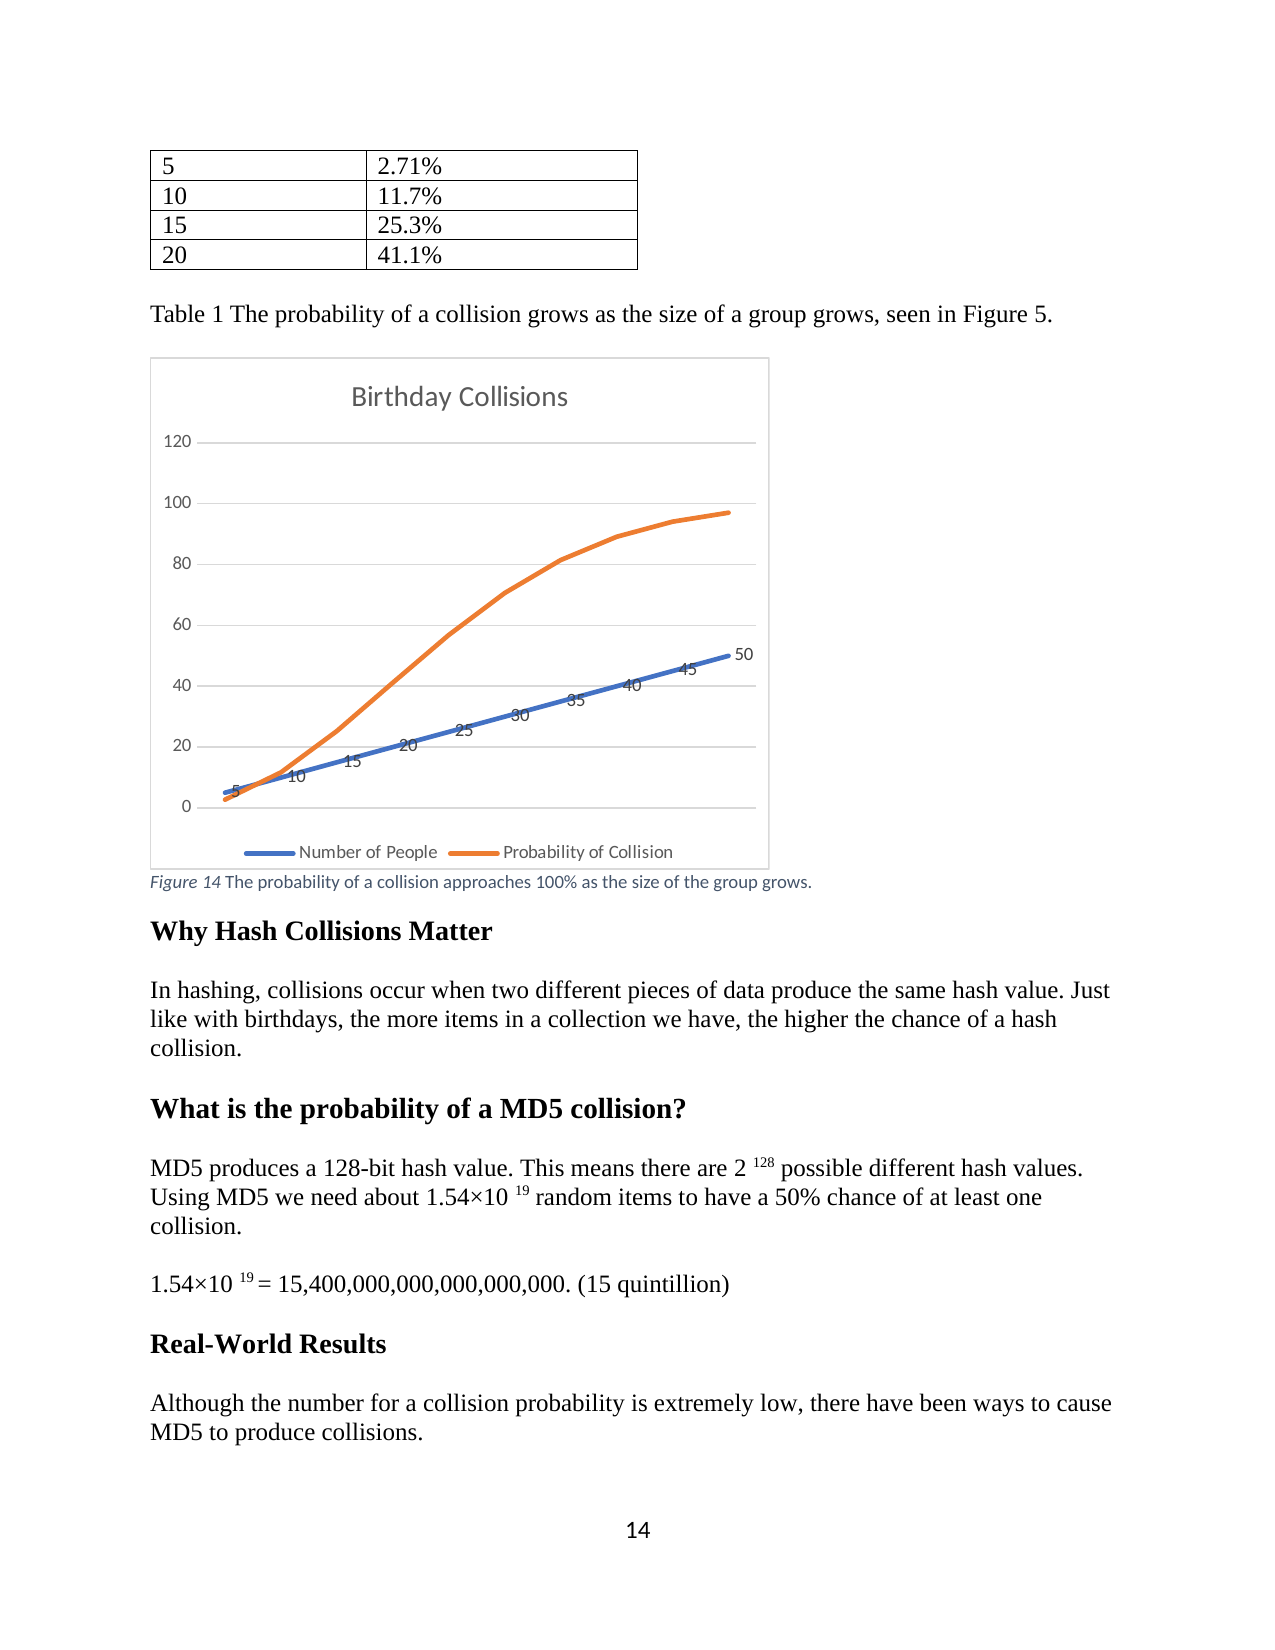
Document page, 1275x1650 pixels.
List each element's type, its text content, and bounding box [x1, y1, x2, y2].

table_cell 15 [151, 211, 366, 239]
table_cell 5 [151, 151, 366, 180]
text In hashing, collisions occur when two different pieces of data produce the same hash value. Just like with birthdays, the more items in a collection we have, the higher the chance of a hash collision. [150, 975, 1125, 1062]
text MD5 produces a 128-bit hash value. This means there are 2 128 possible different hash values. Using MD5 we need about 1.54×10 19 random items to have a 50% chance of at least one collision. [150, 1153, 1125, 1240]
table_cell 11.7% [367, 181, 637, 209]
text Why Hash Collisions Matter [150, 914, 1125, 946]
text 1.54×10 19 = 15,400,000,000,000,000,000. (15 quintillion) [150, 1269, 1125, 1298]
table_cell 10 [151, 181, 366, 209]
text Although the number for a collision probability is extremely low, there have been ways to cause MD5 to produce collisions. [150, 1388, 1125, 1446]
table_cell 25.3% [367, 211, 637, 239]
table_cell 41.1% [367, 240, 637, 269]
table_cell 2.71% [367, 151, 637, 180]
text Table 1 The probability of a collision grows as the size of a group grows, seen in Figure 5. [150, 299, 1125, 328]
text What is the probability of a MD5 collision? [150, 1091, 1125, 1124]
subtitle Real-World Results [150, 1327, 1125, 1359]
table_cell 20 [151, 240, 366, 269]
